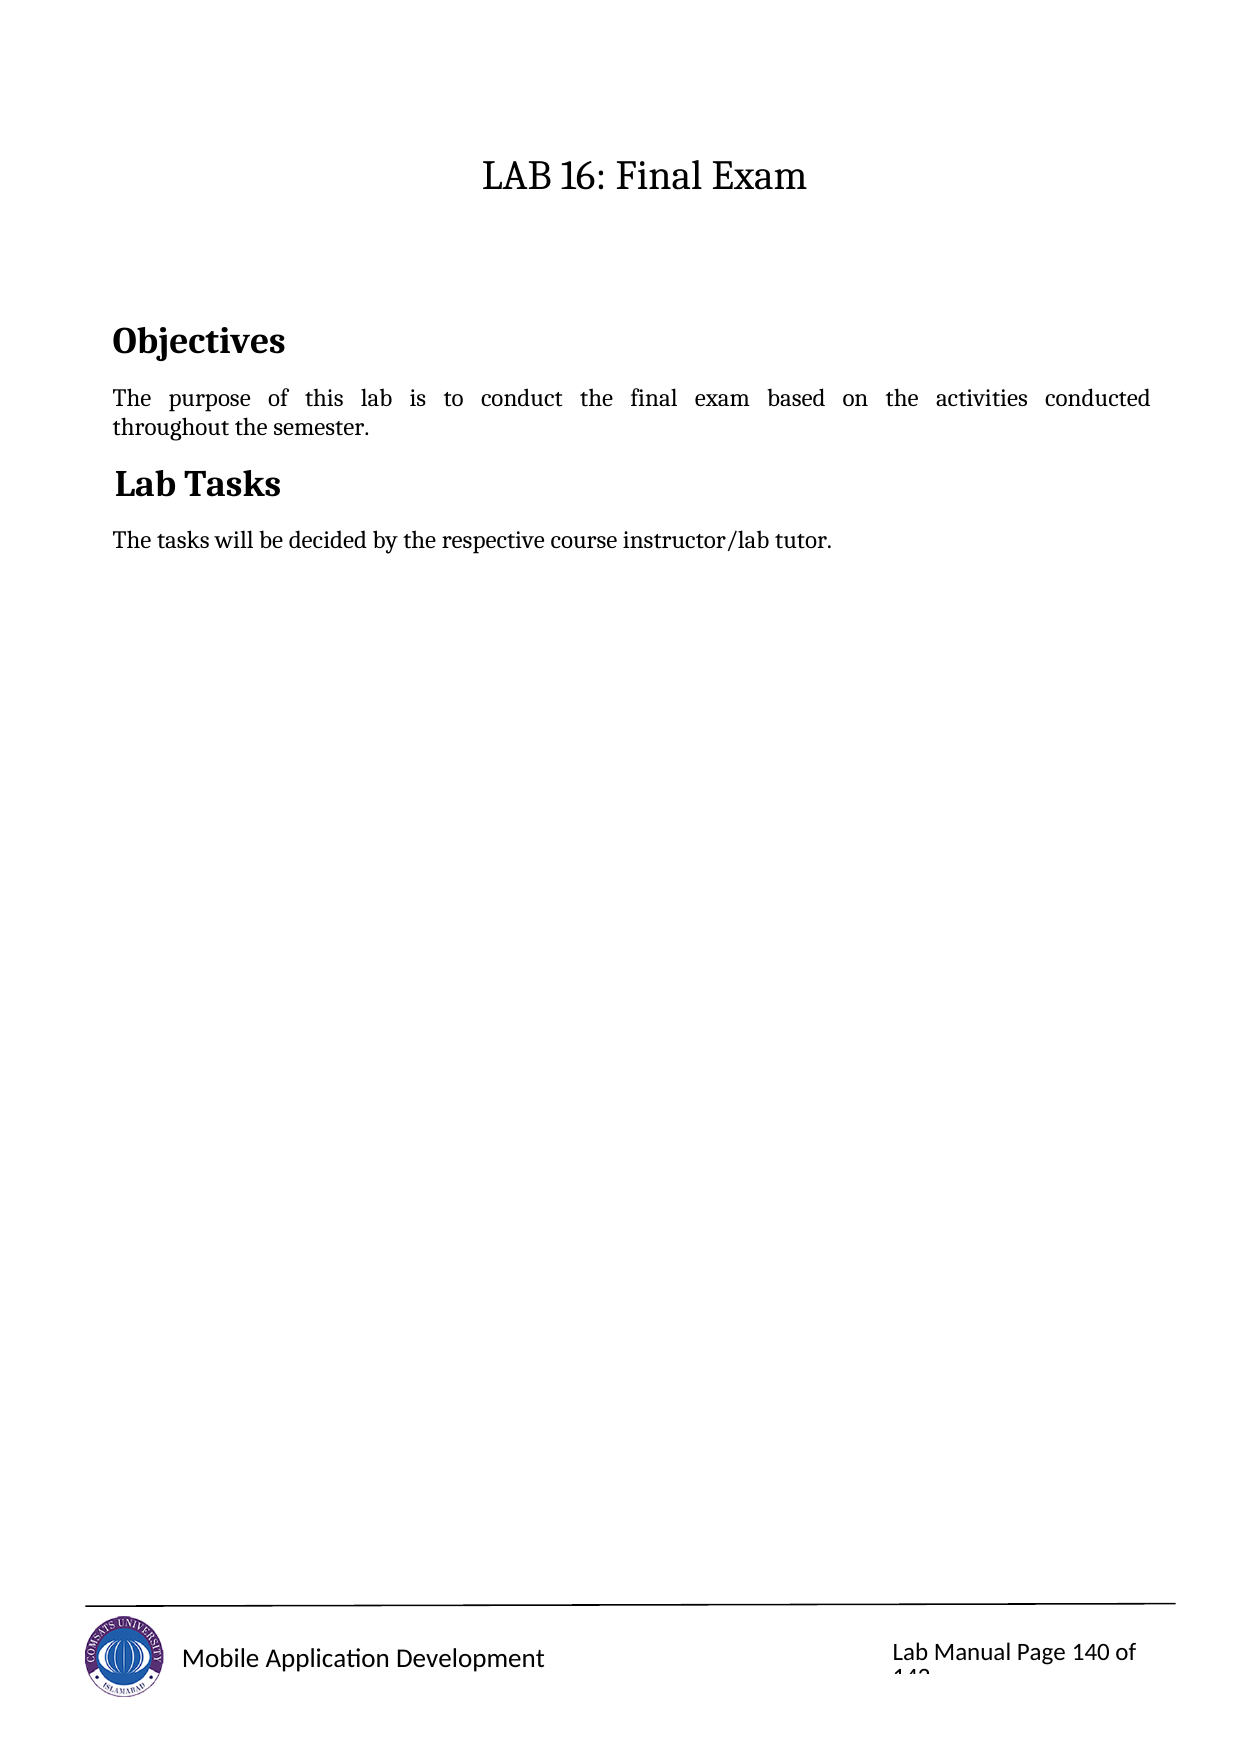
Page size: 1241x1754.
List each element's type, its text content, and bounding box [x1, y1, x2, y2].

subtitle LAB 16: Final Exam [49, 152, 1240, 200]
text Lab Tasks [114, 462, 1240, 505]
text The tasks will be decided by the respective course instructor/lab tutor. [112, 526, 1152, 555]
subtitle Objectives [112, 320, 1240, 363]
picture [85, 1616, 165, 1697]
text The purpose of this lab is to conduct the final exam based on the activities conducted throughout the semester. [112, 384, 1152, 441]
